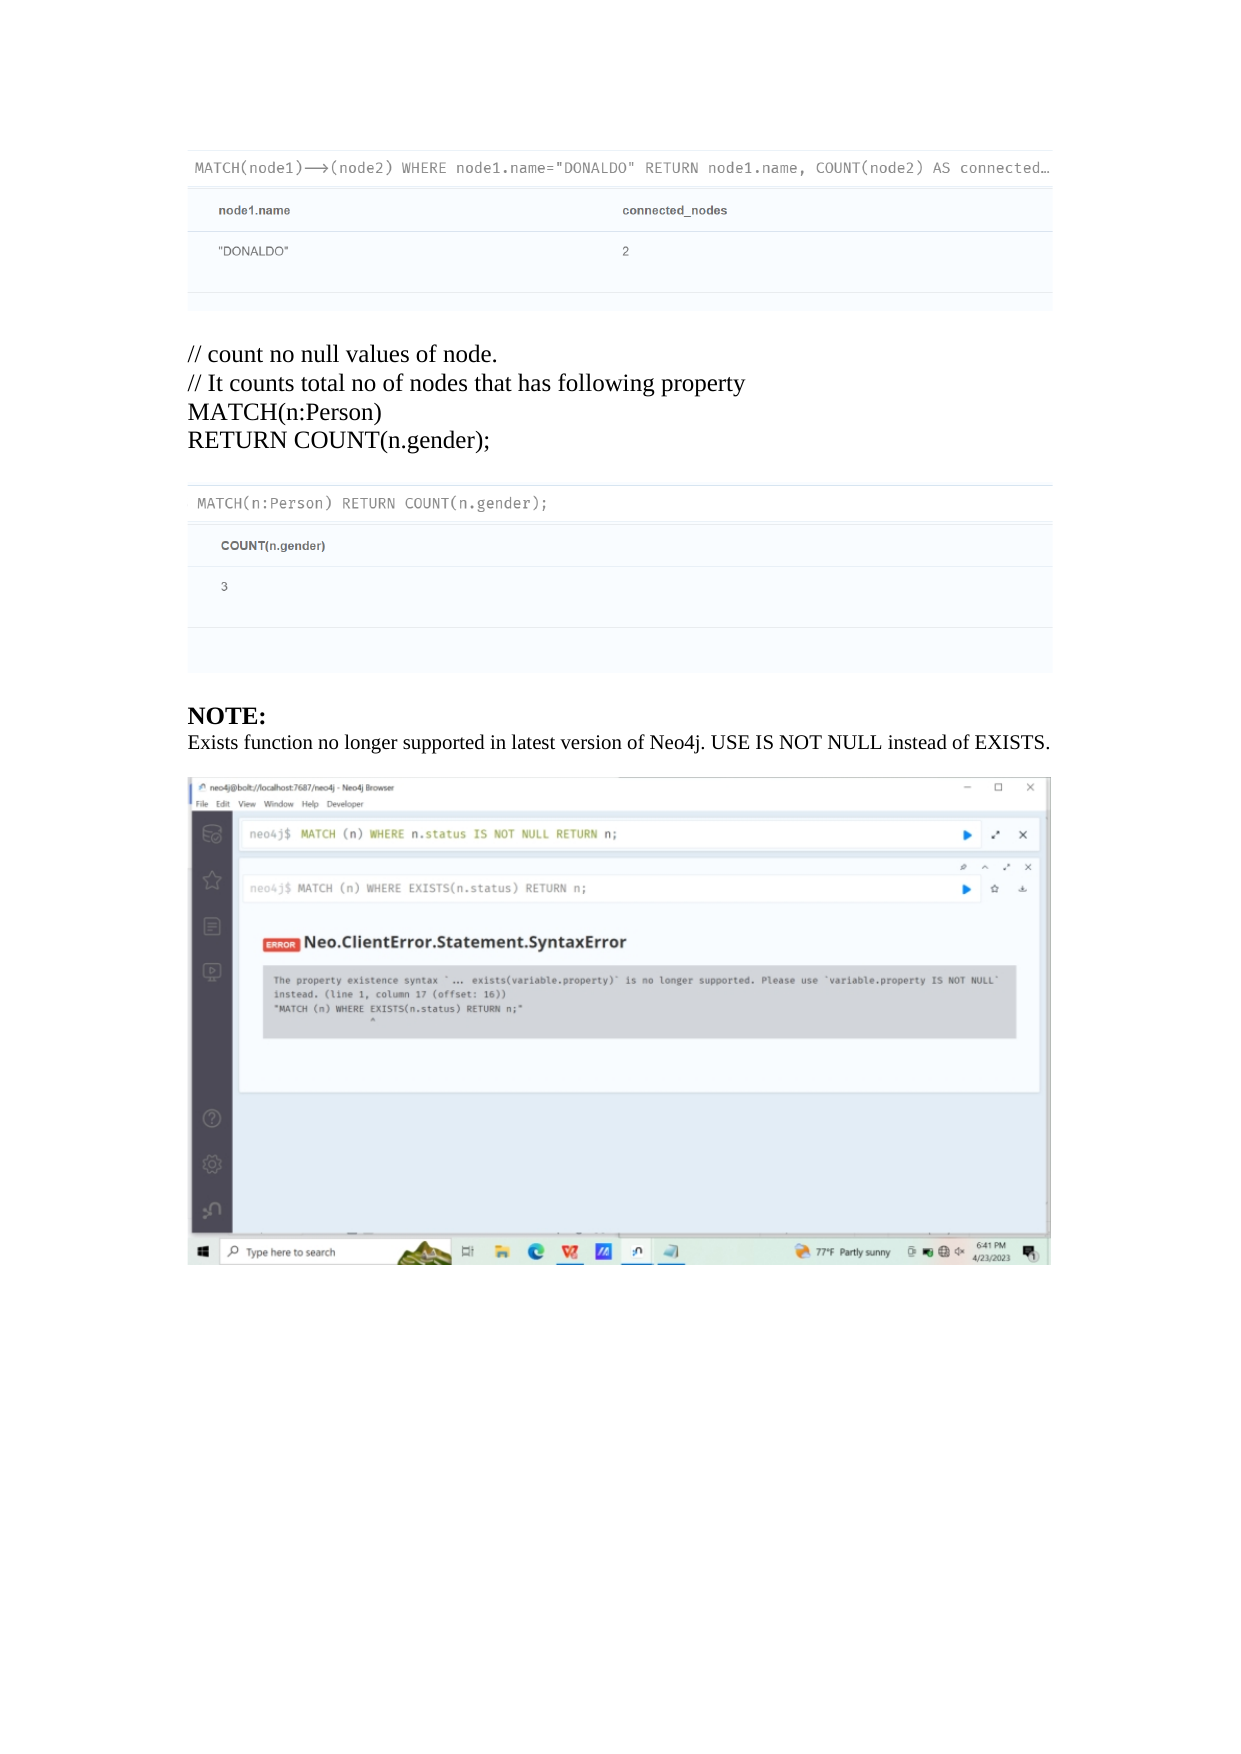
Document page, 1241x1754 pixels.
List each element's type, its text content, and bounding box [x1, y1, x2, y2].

picture [187, 150, 1053, 311]
text // count no null values of node. [187, 339, 1053, 368]
text MATCH(n:Person) [187, 397, 1053, 425]
text RETURN COUNT(n.gender); [187, 425, 1053, 454]
picture [187, 482, 1053, 673]
text NOTE: [187, 701, 1053, 730]
picture [187, 777, 1052, 1265]
text // It counts total no of nodes that has following property [187, 368, 1053, 397]
text Exists function no longer supported in latest version of Neo4j. USE IS NOT NULL instead of EXISTS. [187, 730, 1053, 754]
